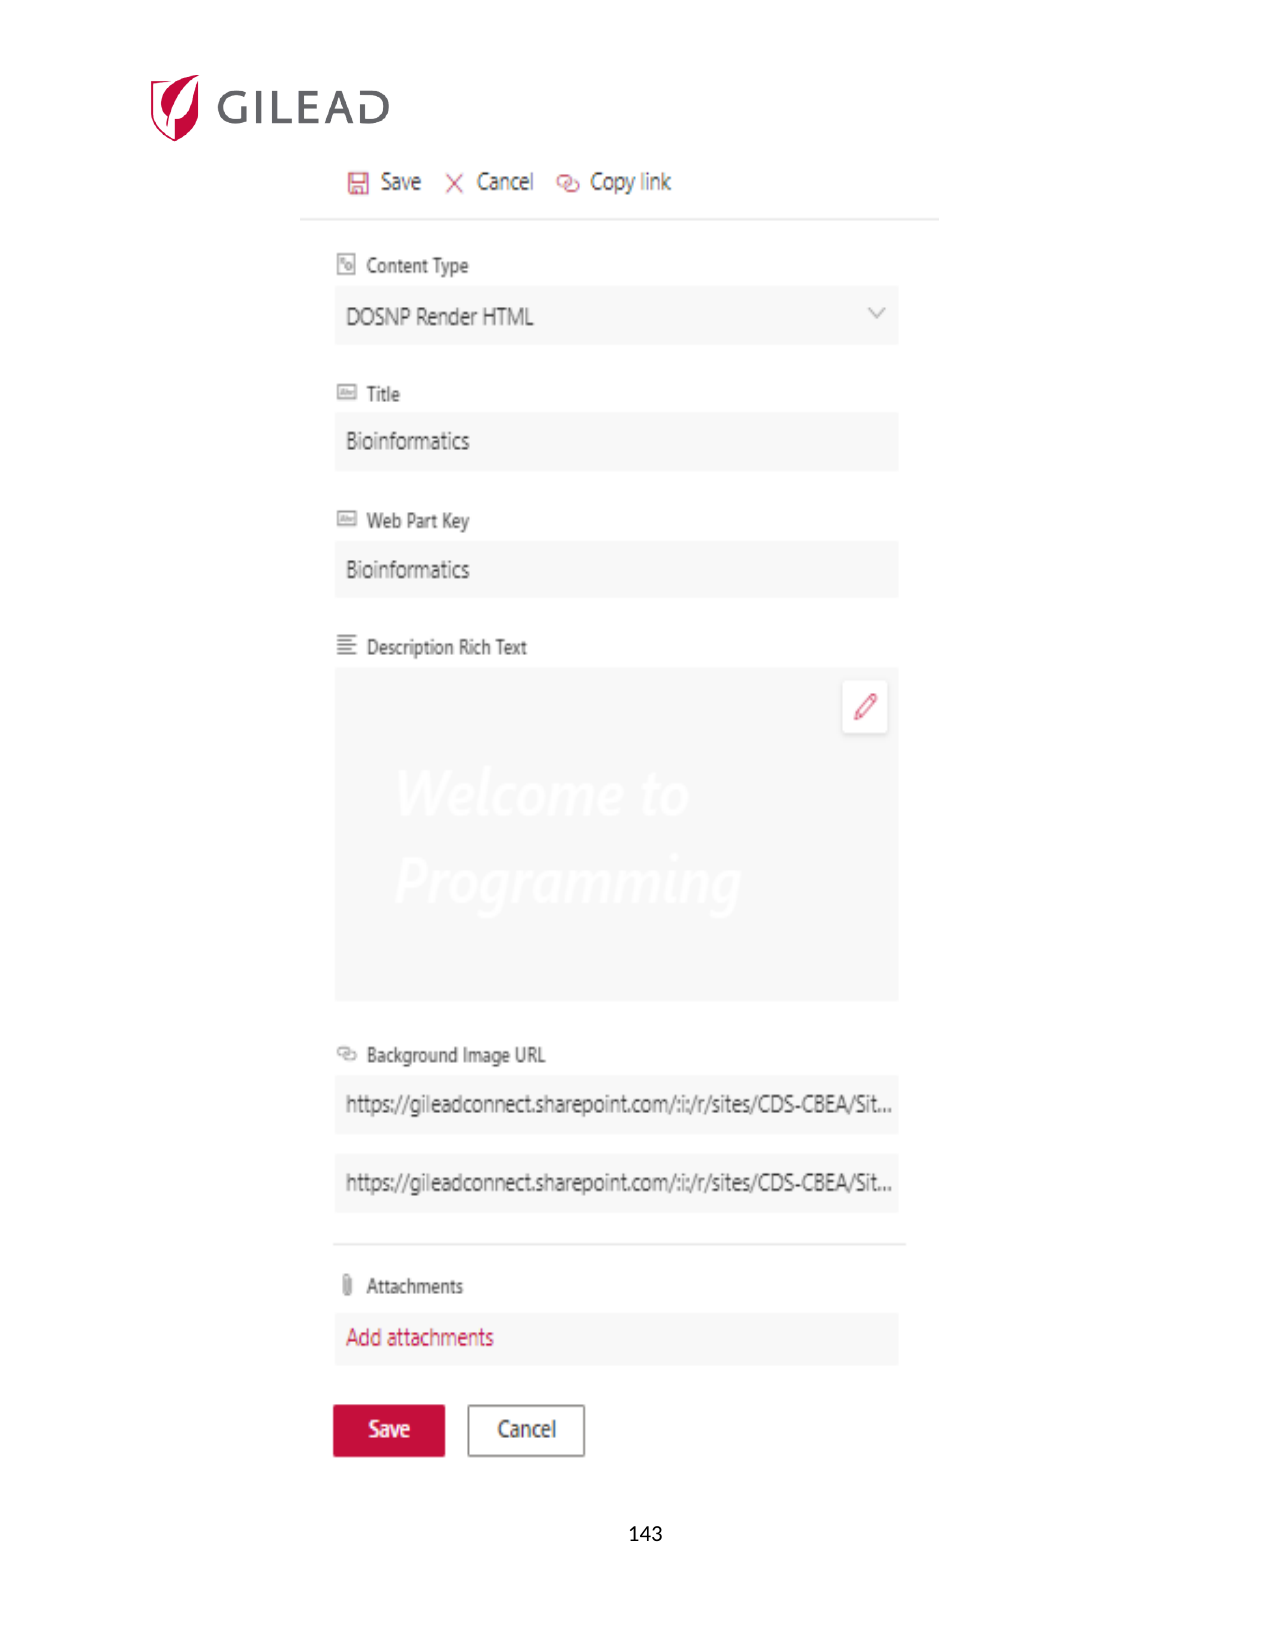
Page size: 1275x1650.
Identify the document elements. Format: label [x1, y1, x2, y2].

picture [300, 150, 939, 1475]
picture [150, 75, 389, 142]
